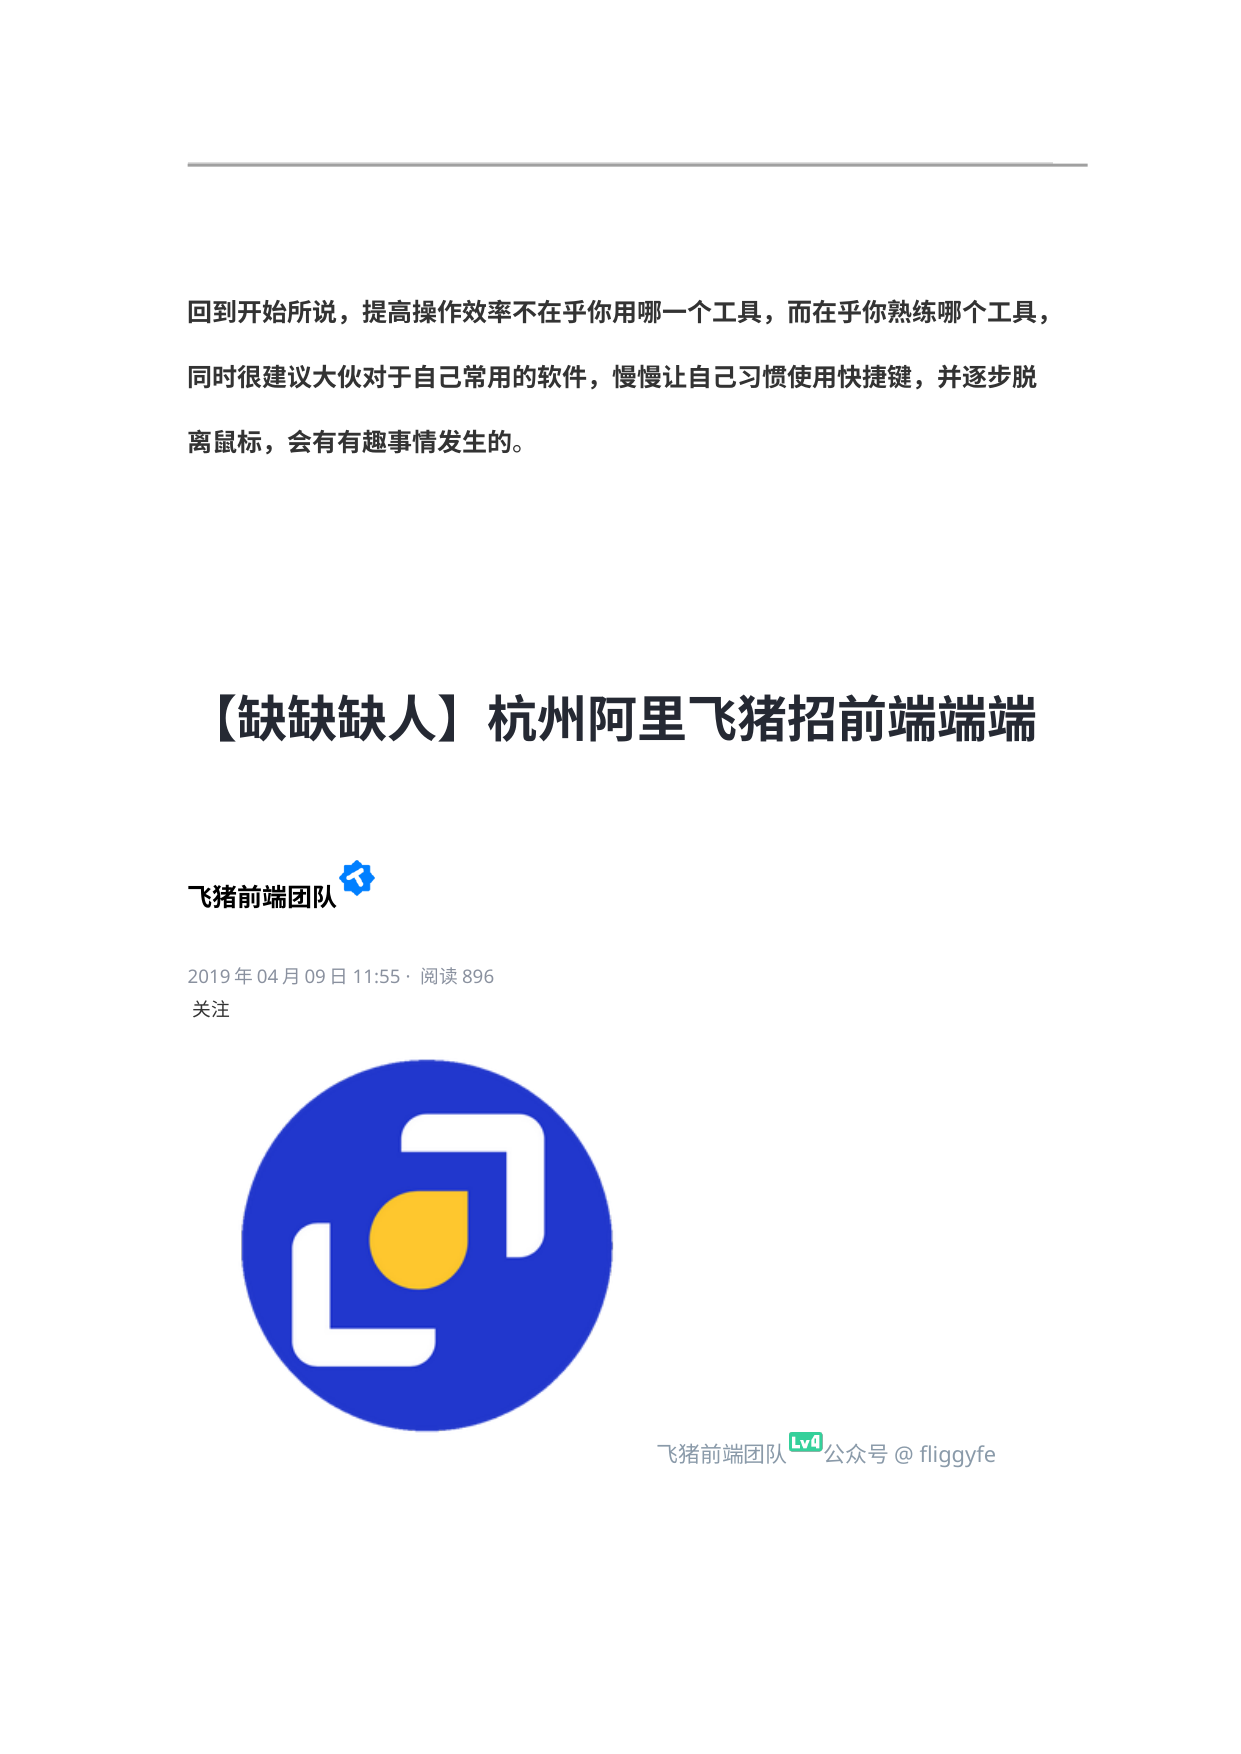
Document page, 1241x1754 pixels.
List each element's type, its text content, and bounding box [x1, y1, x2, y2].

text 2019年04月09日 11:55 · 阅读 896 [187, 959, 1053, 992]
text 回到开始所说，提高操作效率不在乎你用哪一个工具，而在乎你熟练哪个工具，同时很建议大伙对于自己常用的软件，慢慢让自己习惯使用快捷键，并逐步脱离鼠标，会有有趣事情发生的。 [187, 278, 1053, 473]
picture [787, 1430, 824, 1453]
text 关注 [187, 992, 1053, 1024]
text 飞猪前端团队 [187, 859, 1053, 924]
subtitle 【缺缺缺人】杭州阿里飞猪招前端端端 [187, 667, 1053, 764]
picture [337, 858, 375, 897]
picture [187, 1024, 657, 1453]
